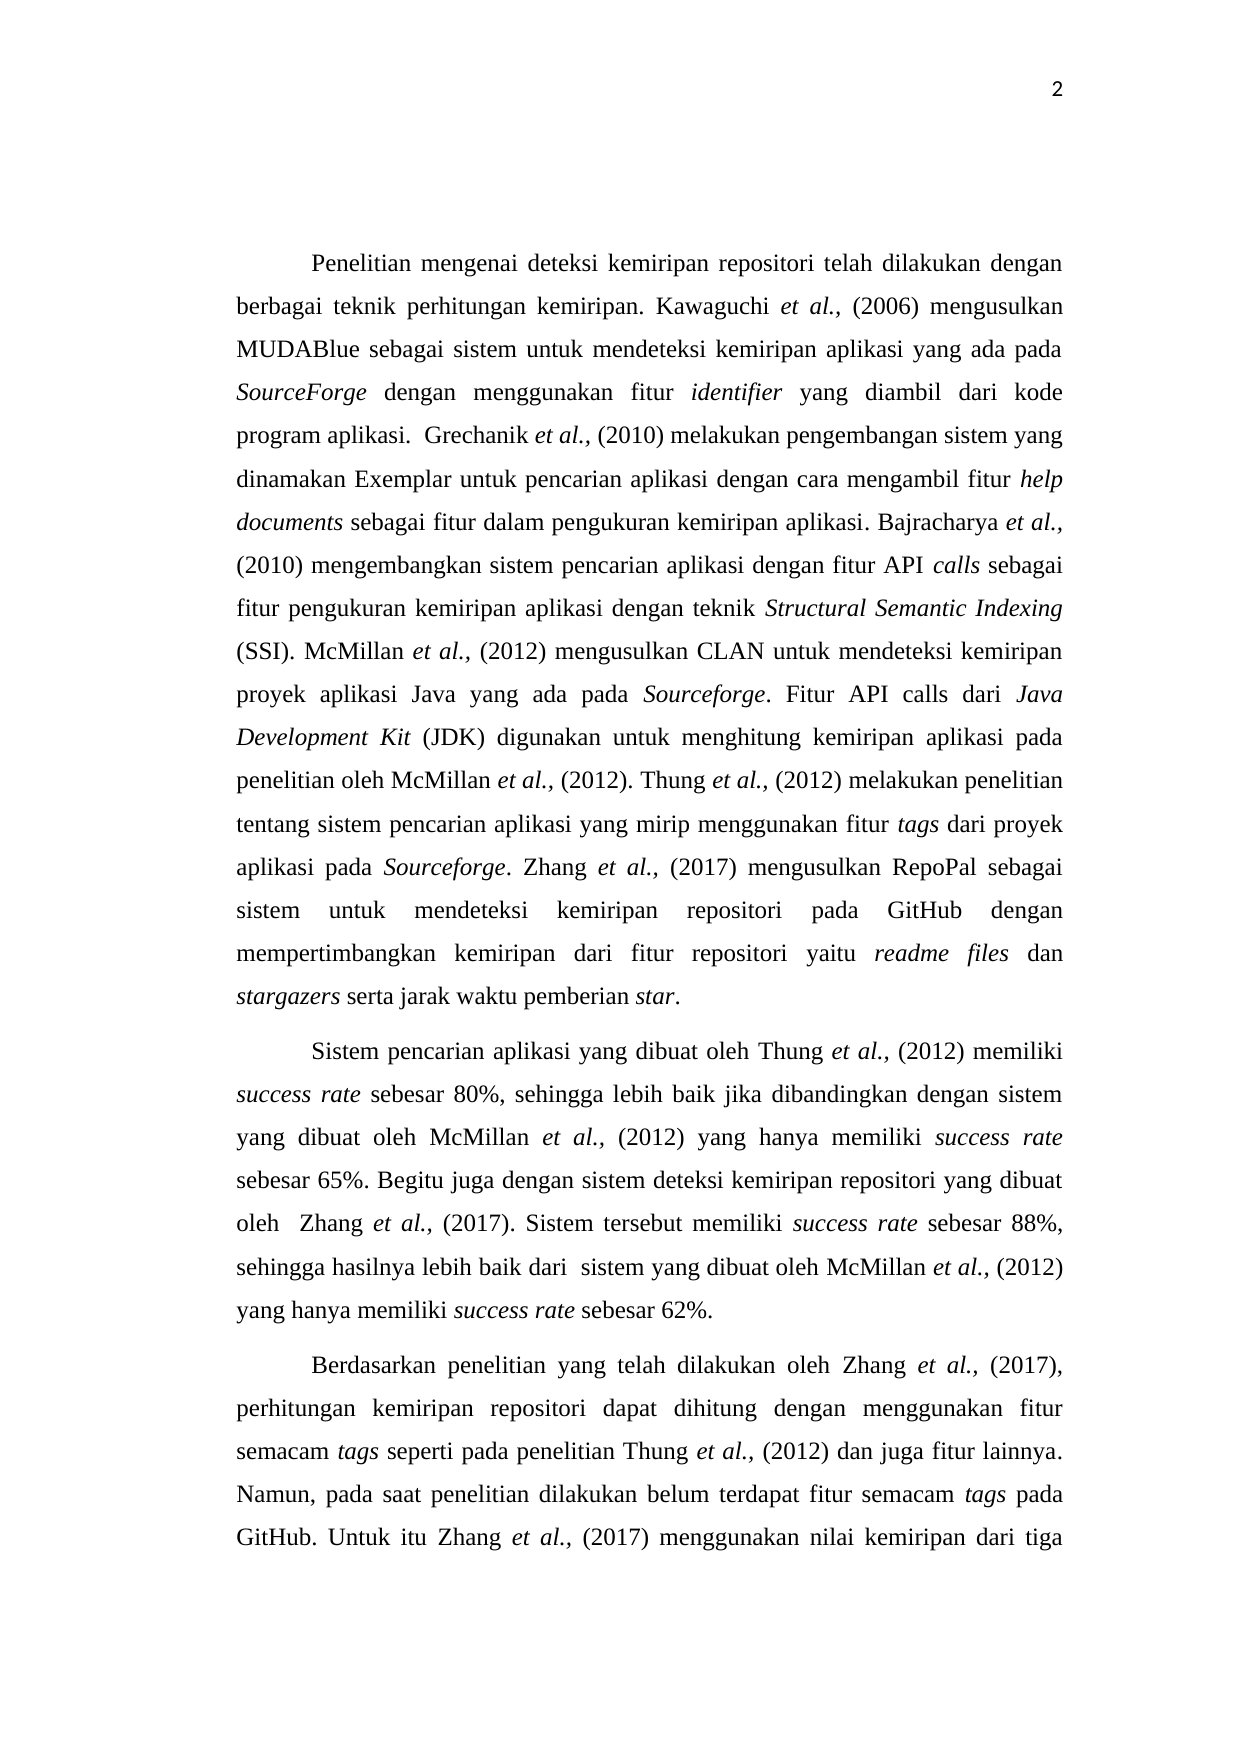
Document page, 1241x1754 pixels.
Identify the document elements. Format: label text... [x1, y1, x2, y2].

text Penelitian mengenai deteksi kemiripan repositori telah dilakukan dengan berbagai teknik perhitungan kemiripan. Kawaguchi et al., (2006) mengusulkan MUDABlue sebagai sistem untuk mendeteksi kemiripan aplikasi yang ada pada SourceForge dengan menggunakan fitur identifier yang diambil dari kode program aplikasi. Grechanik et al., (2010) melakukan pengembangan sistem yang dinamakan Exemplar untuk pencarian aplikasi dengan cara mengambil fitur help documents sebagai fitur dalam pengukuran kemiripan aplikasi. Bajracharya et al., (2010) mengembangkan sistem pencarian aplikasi dengan fitur API calls sebagai fitur pengukuran kemiripan aplikasi dengan teknik Structural Semantic Indexing (SSI). McMillan et al., (2012) mengusulkan CLAN untuk mendeteksi kemiripan proyek aplikasi Java yang ada pada Sourceforge. Fitur API calls dari Java Development Kit (JDK) digunakan untuk menghitung kemiripan aplikasi pada penelitian oleh McMillan et al., (2012). Thung et al., (2012) melakukan penelitian tentang sistem pencarian aplikasi yang mirip menggunakan fitur tags dari proyek aplikasi pada Sourceforge. Zhang et al., (2017) mengusulkan RepoPal sebagai sistem untuk mendeteksi kemiripan repositori pada GitHub dengan mempertimbangkan kemiripan dari fitur repositori yaitu readme files dan stargazers serta jarak waktu pemberian star. [236, 248, 1063, 1010]
text Sistem pencarian aplikasi yang dibuat oleh Thung et al., (2012) memiliki success rate sebesar 80%, sehingga lebih baik jika dibandingkan dengan sistem yang dibuat oleh McMillan et al., (2012) yang hanya memiliki success rate sebesar 65%. Begitu juga dengan sistem deteksi kemiripan repositori yang dibuat oleh Zhang et al., (2017). Sistem tersebut memiliki success rate sebesar 88%, sehingga hasilnya lebih baik dari sistem yang dibuat oleh McMillan et al., (2012) yang hanya memiliki success rate sebesar 62%. [236, 1036, 1063, 1323]
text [236, 1350, 1063, 1551]
